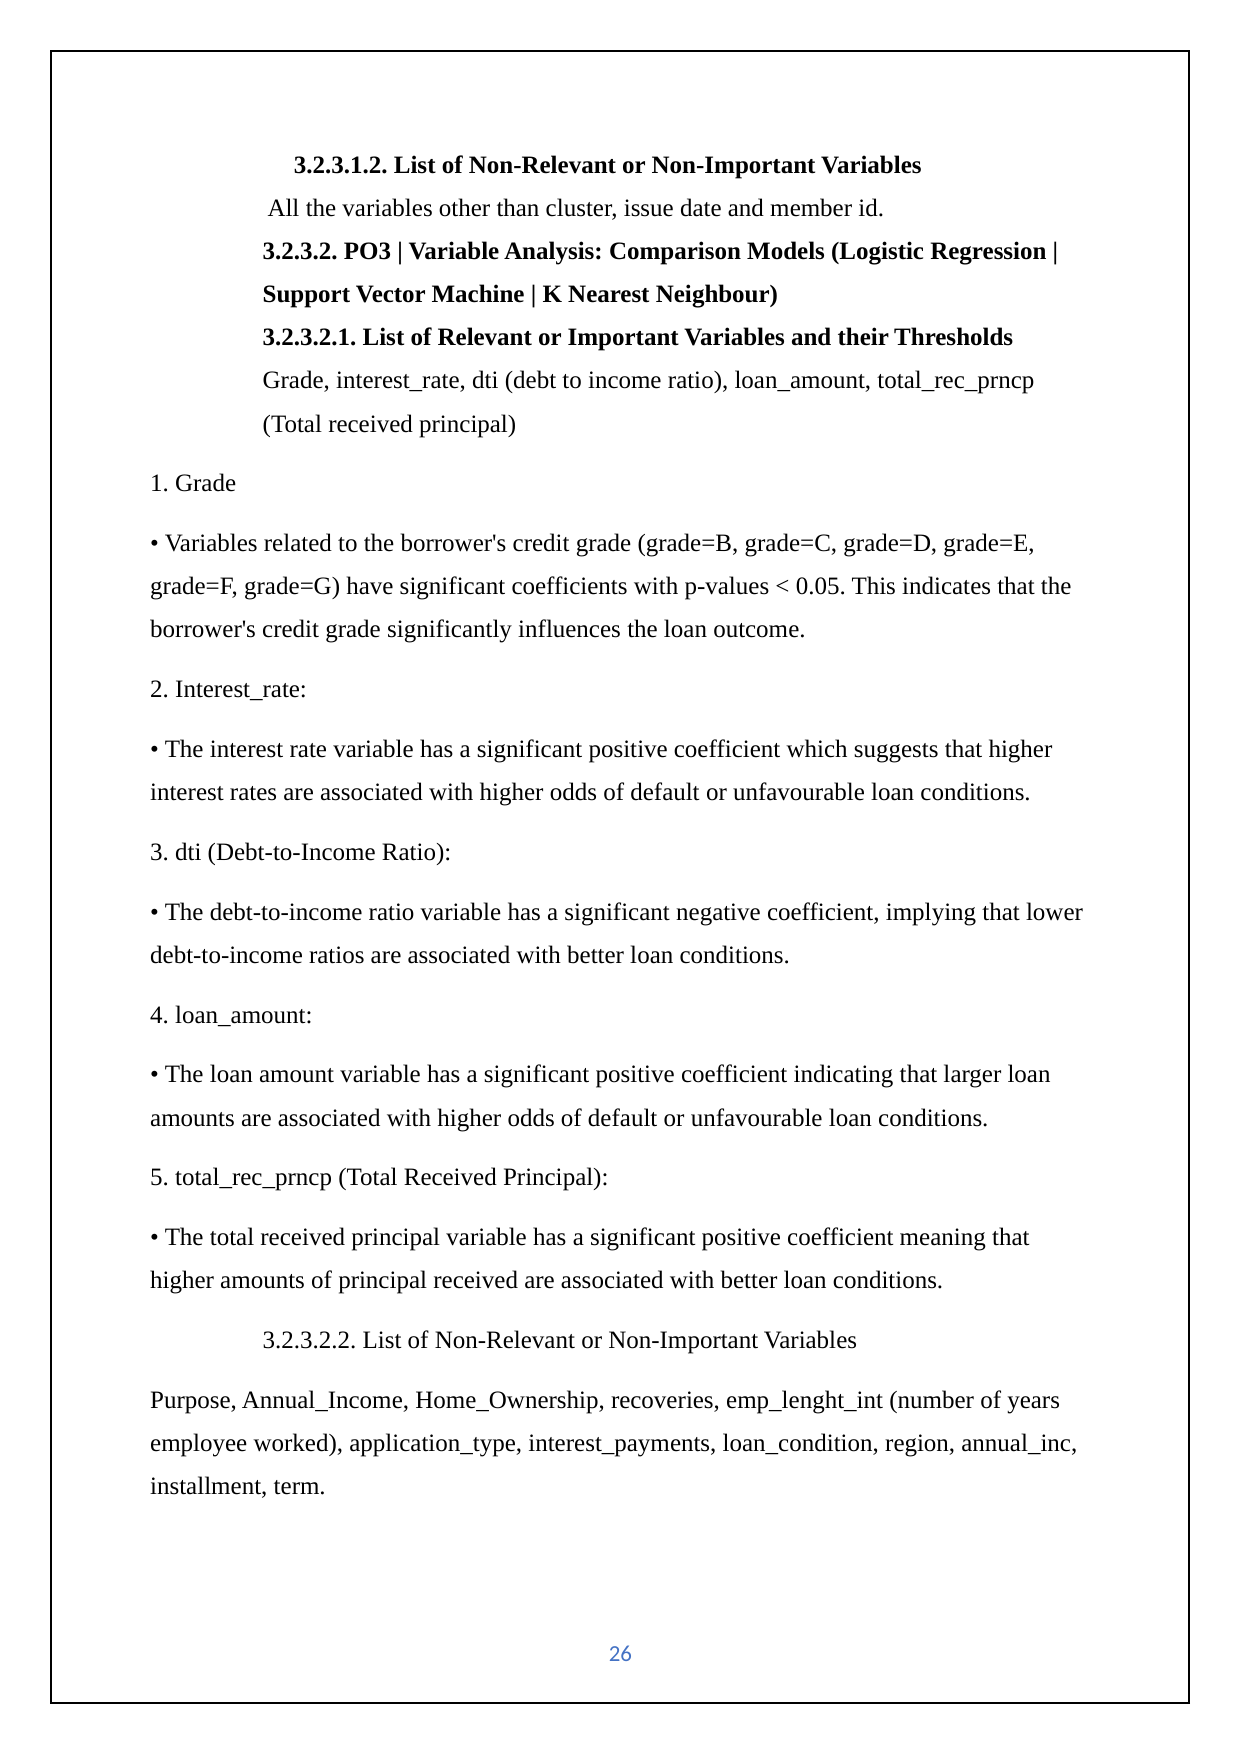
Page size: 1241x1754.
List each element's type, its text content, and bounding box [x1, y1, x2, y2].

list Grade, interest_rate, dti (debt to income ratio), loan_amount, total_rec_prncp (Total received principal) [262, 366, 1090, 437]
text 2. Interest_rate: [150, 674, 1090, 703]
text • The interest rate variable has a significant positive coefficient which suggests that higher interest rates are associated with higher odds of default or unfavourable loan conditions. [150, 734, 1090, 806]
text • Variables related to the borrower's credit grade (grade=B, grade=C, grade=D, grade=E, grade=F, grade=G) have significant coefficients with p-values < 0.05. This indicates that the borrower's credit grade significantly influences the loan outcome. [150, 528, 1090, 643]
text 4. loan_amount: [150, 1000, 1090, 1028]
text 5. total_rec_prncp (Total Received Principal): [150, 1162, 1090, 1191]
list 3.2.3.2.2. List of Non-Relevant or Non-Important Variables [262, 1325, 1090, 1354]
list 3.2.3.2. PO3 | Variable Analysis: Comparison Models (Logistic Regression | Support Vector Machine | K Nearest Neighbour) [262, 236, 1090, 308]
text • The loan amount variable has a significant positive coefficient indicating that larger loan amounts are associated with higher odds of default or unfavourable loan conditions. [150, 1059, 1090, 1131]
text 3. dti (Debt-to-Income Ratio): [150, 837, 1090, 866]
list 3.2.3.2.1. List of Relevant or Important Variables and their Thresholds [262, 322, 1090, 351]
list 3.2.3.1.2. List of Non-Relevant or Non-Important Variables [262, 150, 1090, 179]
text • The debt-to-income ratio variable has a significant negative coefficient, implying that lower debt-to-income ratios are associated with better loan conditions. [150, 897, 1090, 969]
text 1. Grade [150, 468, 1090, 497]
text • The total received principal variable has a significant positive coefficient meaning that higher amounts of principal received are associated with better loan conditions. [150, 1222, 1090, 1294]
list All the variables other than cluster, issue date and member id. [262, 193, 1090, 222]
text Purpose, Annual_Income, Home_Ownership, recoveries, emp_lenght_int (number of years employee worked), application_type, interest_payments, loan_condition, region, annual_inc, installment, term. [150, 1385, 1090, 1500]
